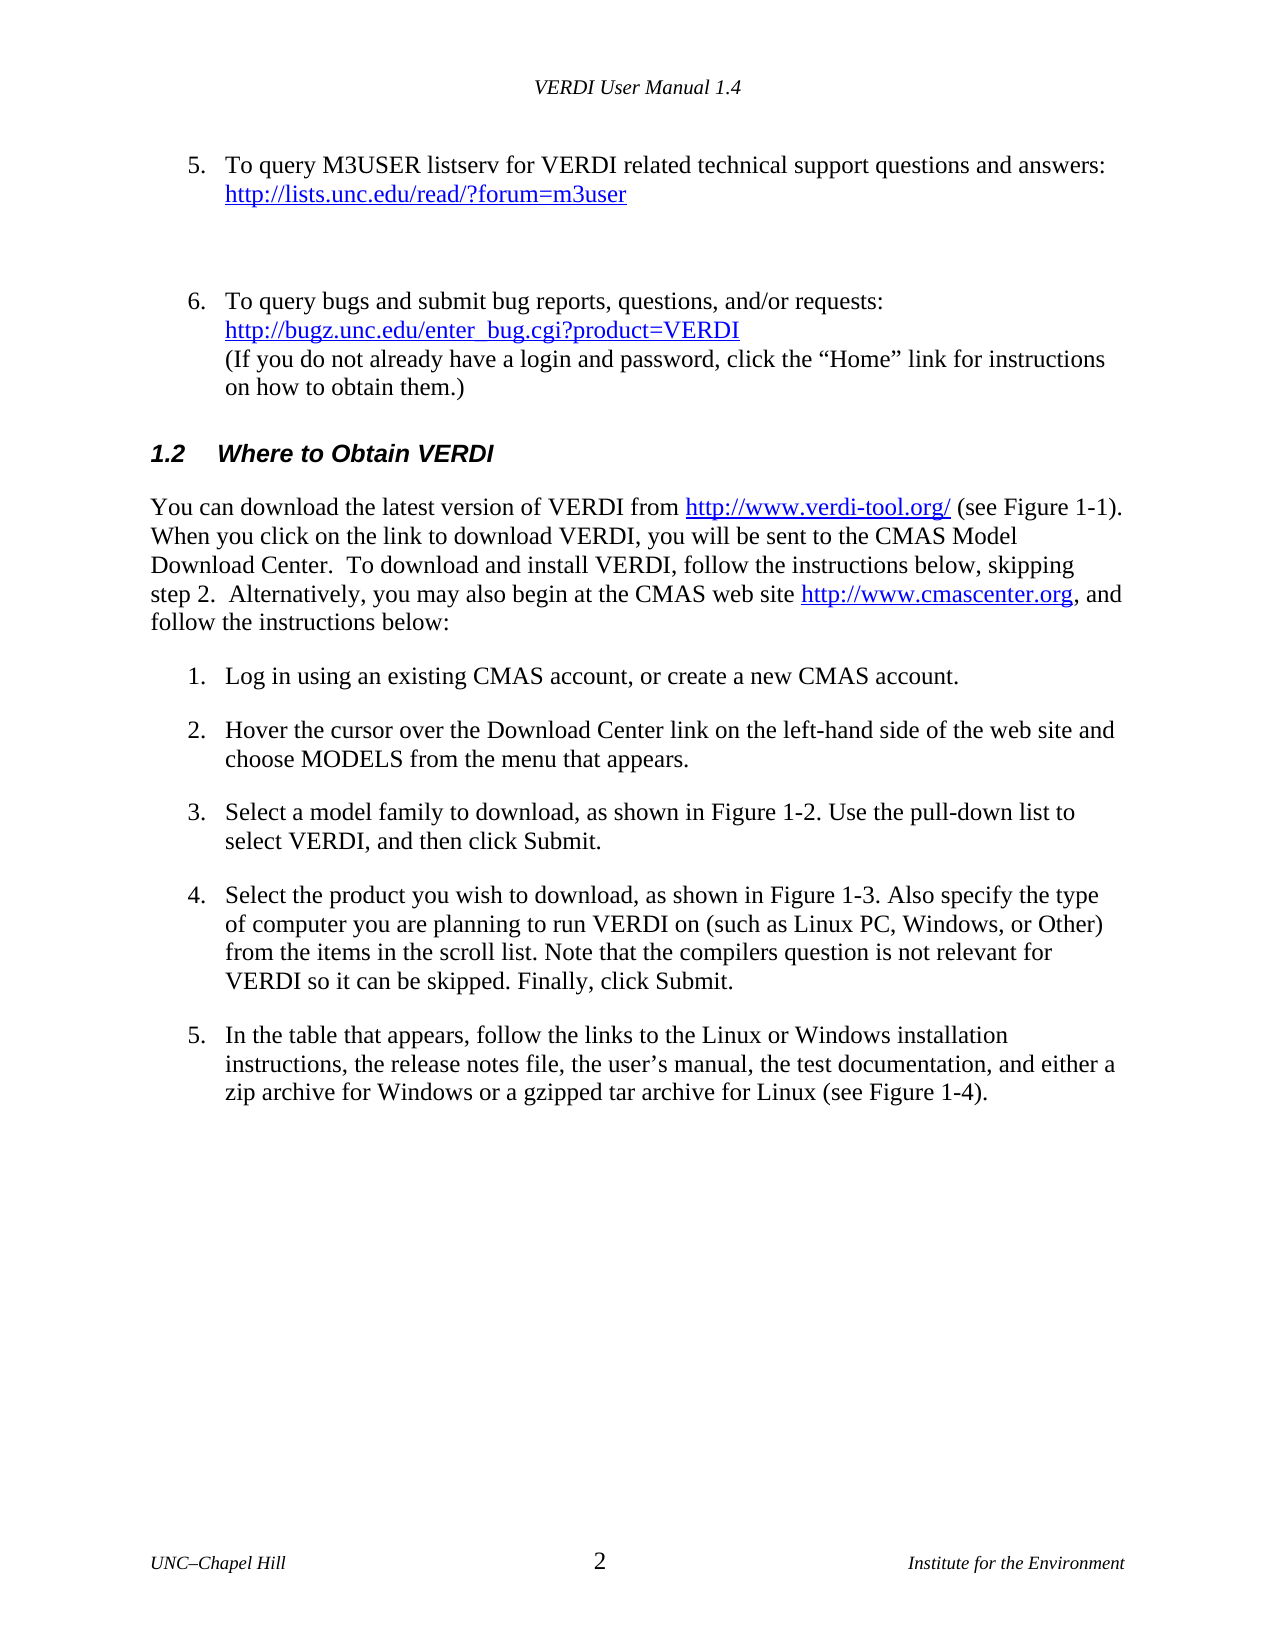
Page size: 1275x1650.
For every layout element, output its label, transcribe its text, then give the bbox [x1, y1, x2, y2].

list Select a model family to download, as shown in Figure 1-2. Use the pull-down list to select VERDI, and then click Submit. [187, 797, 1125, 855]
list Select the product you wish to download, as shown in Figure 1-3. Also specify the type of computer you are planning to run VERDI on (such as Linux PC, Windows, or Other) from the items in the scroll list. Note that the compilers question is not relevant for VERDI so it can be skipped. Finally, click Submit. [187, 880, 1125, 995]
list In the table that appears, follow the links to the Linux or Windows installation instructions, the release notes file, the user’s manual, the test documentation, and either a zip archive for Windows or a gzipped tar archive for Linux (see Figure 1-4). [187, 1020, 1125, 1106]
subtitle Where to Obtain VERDI [150, 439, 1125, 467]
list To query bugs and submit bug reports, questions, and/or requests: http://bugz.unc.edu/enter_bug.cgi?product=VERDI (If you do not already have a login and password, click the “Home” link for instructions on how to obtain them.) [187, 286, 1125, 401]
list Hover the cursor over the Download Center link on the left-hand side of the web site and choose MODELS from the menu that appears. [187, 715, 1125, 772]
list Log in using an existing CMAS account, or create a new CMAS account. [187, 661, 1125, 690]
list To query M3USER listserv for VERDI related technical support questions and answers: http://lists.unc.edu/read/?forum=m3user [187, 150, 1125, 207]
text You can download the latest version of VERDI from http://www.verdi-tool.org/ (see Figure 1-1). When you click on the link to download VERDI, you will be sent to the CMAS Model Download Center. To download and install VERDI, follow the instructions below, skipping step 2. Alternatively, you may also begin at the CMAS web site http://www.cmascenter.org, and follow the instructions below: [150, 492, 1125, 636]
